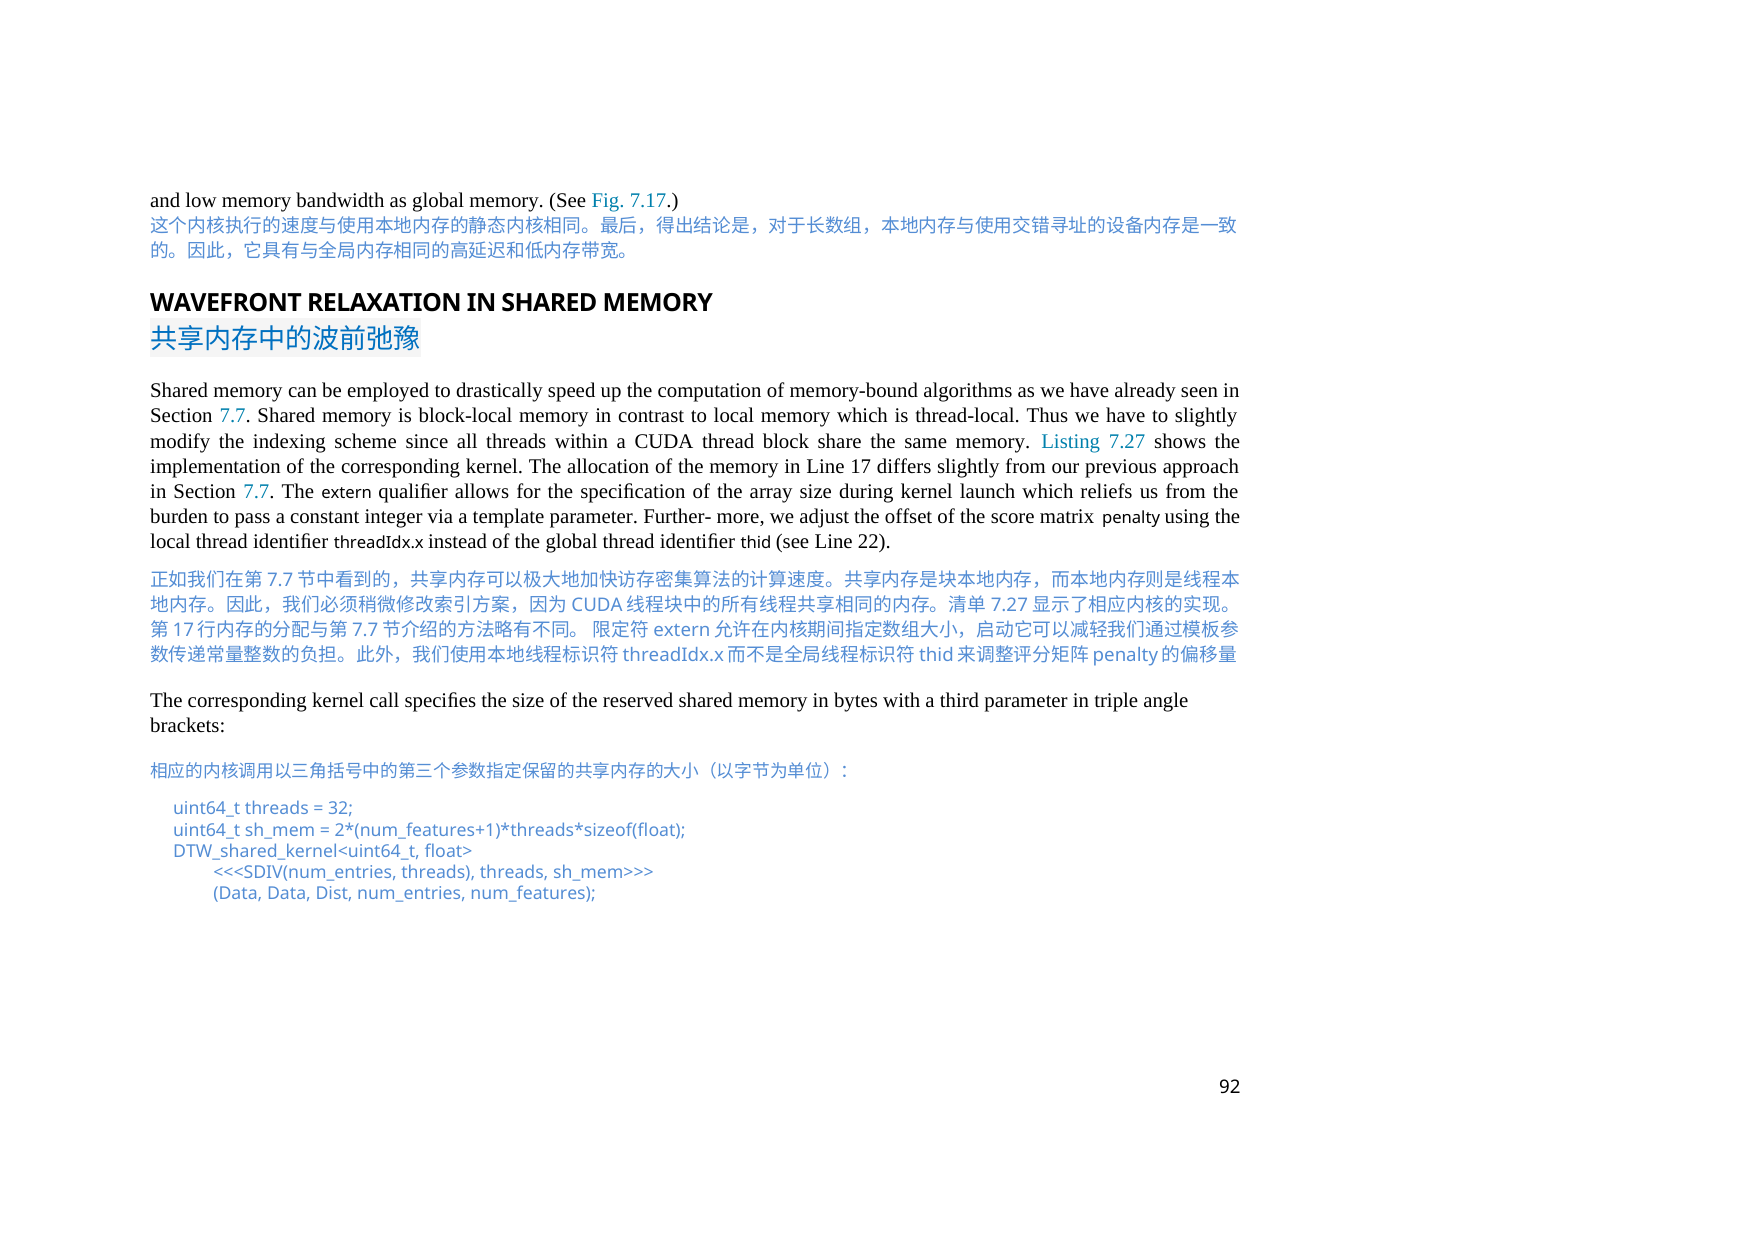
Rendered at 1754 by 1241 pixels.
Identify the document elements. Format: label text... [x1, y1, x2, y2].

text uint64_t sh_mem = 2*(num_features+1)*threads*sizeof(float); [173, 819, 1240, 840]
text 这个内核执行的速度与使用本地内存的静态内核相同。最后，得出结论是，对于长数组，本地内存与使用交错寻址的设备内存是一致的。因此，它具有与全局内存相同的高延迟和低内存带宽。 [150, 213, 1240, 263]
text DTW_shared_kernel<uint64_t, float> [173, 841, 1240, 861]
text 正如我们在第7.7节中看到的，共享内存可以极大地加快访存密集算法的计算速度。共享内存是块本地内存，而本地内存则是线程本地内存。因此，我们必须稍微修改索引方案，因为CUDA线程块中的所有线程共享相同的内存。清单7.27显示了相应内核的实现。第17行内存的分配与第7.7节介绍的方法略有不同。 限定符extern允许在内核期间指定数组大小，启动它可以减轻我们通过模板参数传递常量整数的负担。此外，我们使用本地线程标识符threadIdx.x而不是全局线程标识符thid来调整评分矩阵penalty的偏移量 [150, 566, 1240, 666]
text <<<SDIV(num_entries, threads), threads, sh_mem>>> [213, 862, 1176, 883]
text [150, 187, 1240, 213]
picture [238, 411, 244, 422]
text uint64_t threads = 32; [173, 795, 1240, 819]
text WAVEFRONT RELAXATION IN SHARED MEMORY [150, 290, 1240, 317]
text The corresponding kernel call speciﬁes the size of the reserved shared memory in bytes with a third parameter in triple angle brackets: [150, 688, 1240, 737]
text 相应的内核调用以三角括号中的第三个参数指定保留的共享内存的大小（以字节为单位）： [150, 758, 1240, 783]
picture [222, 411, 228, 422]
text Shared memory can be employed to drastically speed up the computation of memory-bound algorithms as we have already seen in Section 7.7. Shared memory is block-local memory in contrast to local memory which is thread-local. Thus we have to slightly modify the indexing scheme since all threads within a CUDA thread block share the same memory. Listing 7.27 shows the implementation of the corresponding kernel. The allocation of the memory in Line 17 differs slightly from our previous approach in Section 7.7. The extern qualiﬁer allows for the speciﬁcation of the array size during kernel launch which reliefs us from the burden to pass a constant integer via a template parameter. Further- more, we adjust the offset of the score matrix penalty using the local thread identiﬁer threadIdx.x instead of the global thread identiﬁer thid (see Line 22). [150, 377, 1240, 554]
text 共享内存中的波前弛豫 [150, 317, 1240, 357]
text (Data, Data, Dist, num_entries, num_features); [213, 883, 1176, 904]
